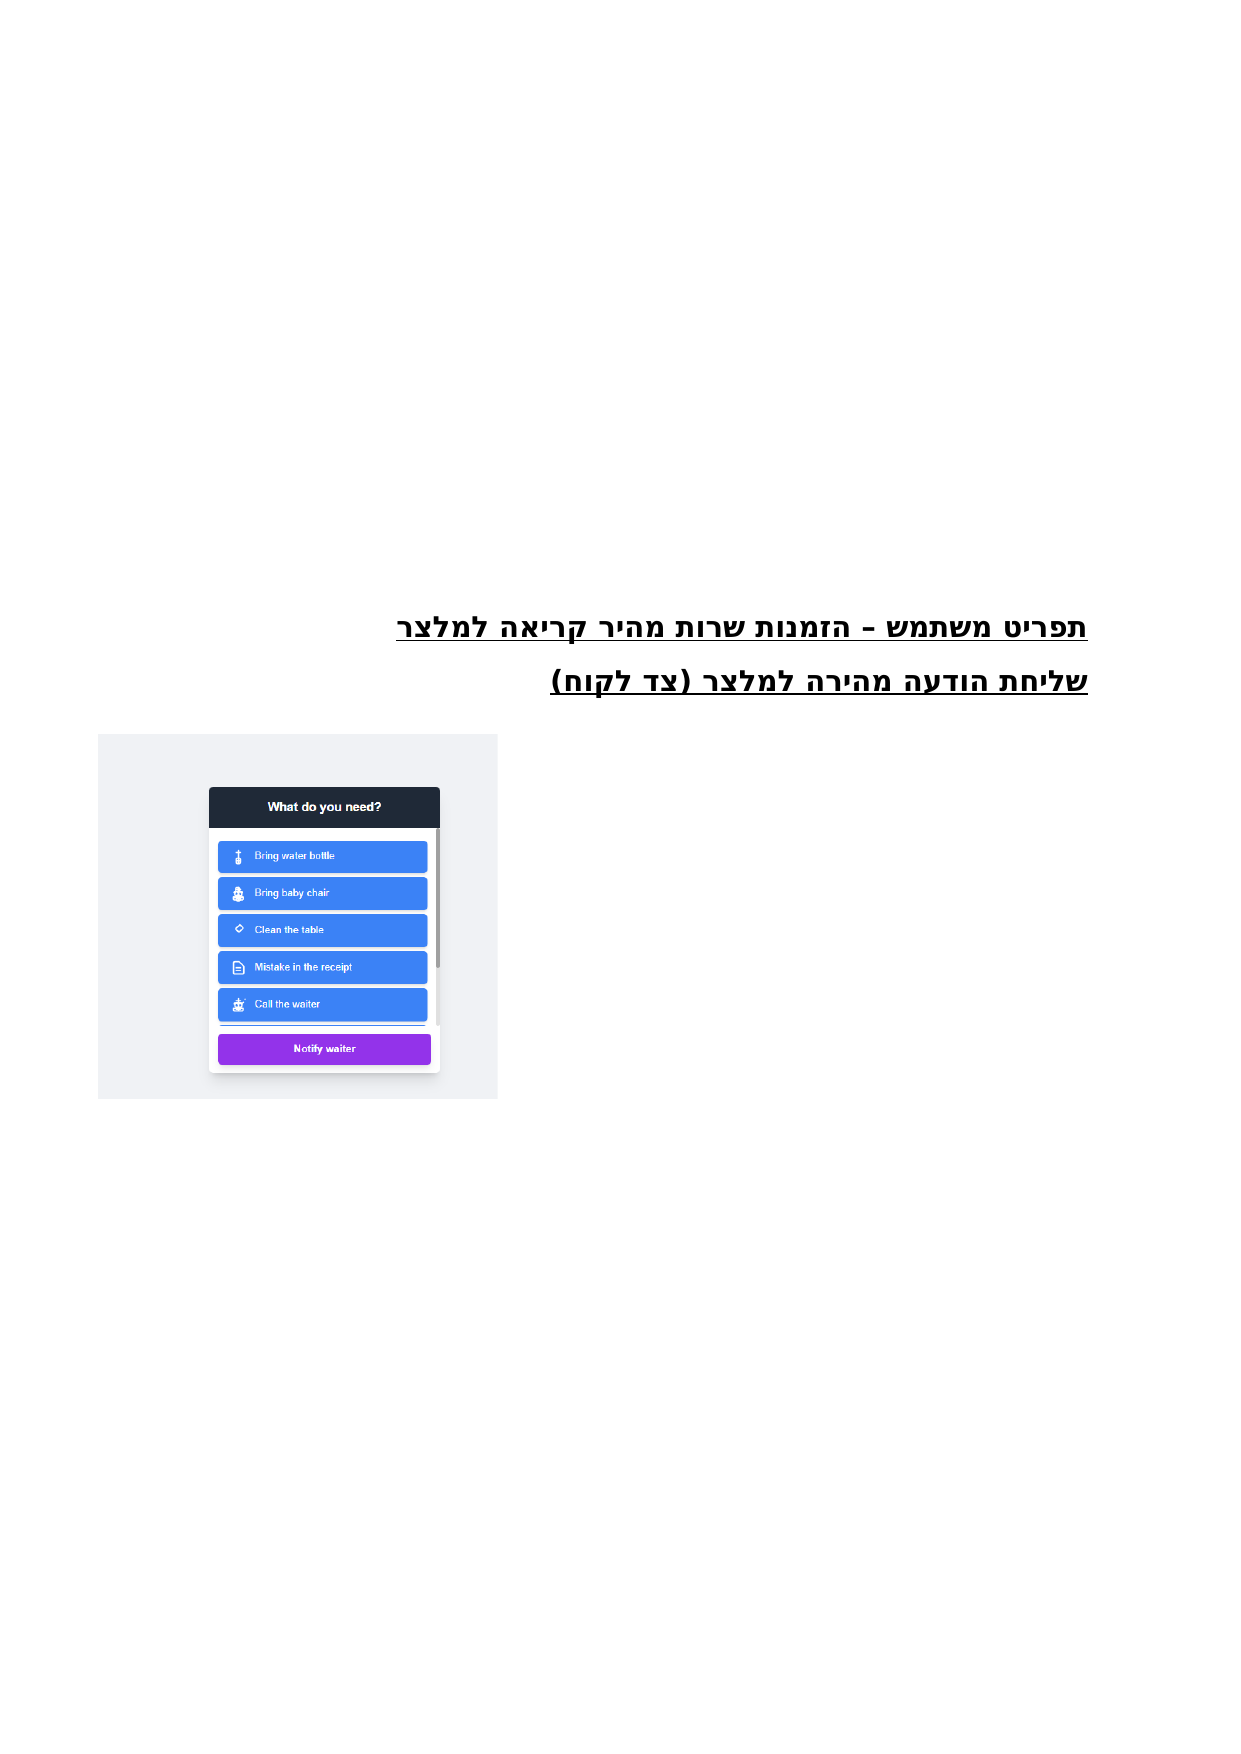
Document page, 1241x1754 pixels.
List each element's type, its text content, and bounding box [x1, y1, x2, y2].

text תפריט משתמש – הזמנות שרות מהיר קריאה למלצר [119, 611, 1088, 645]
picture [98, 734, 498, 1099]
text שליחת הודעה מהירה למלצר (צד לקוח) [119, 664, 1088, 698]
